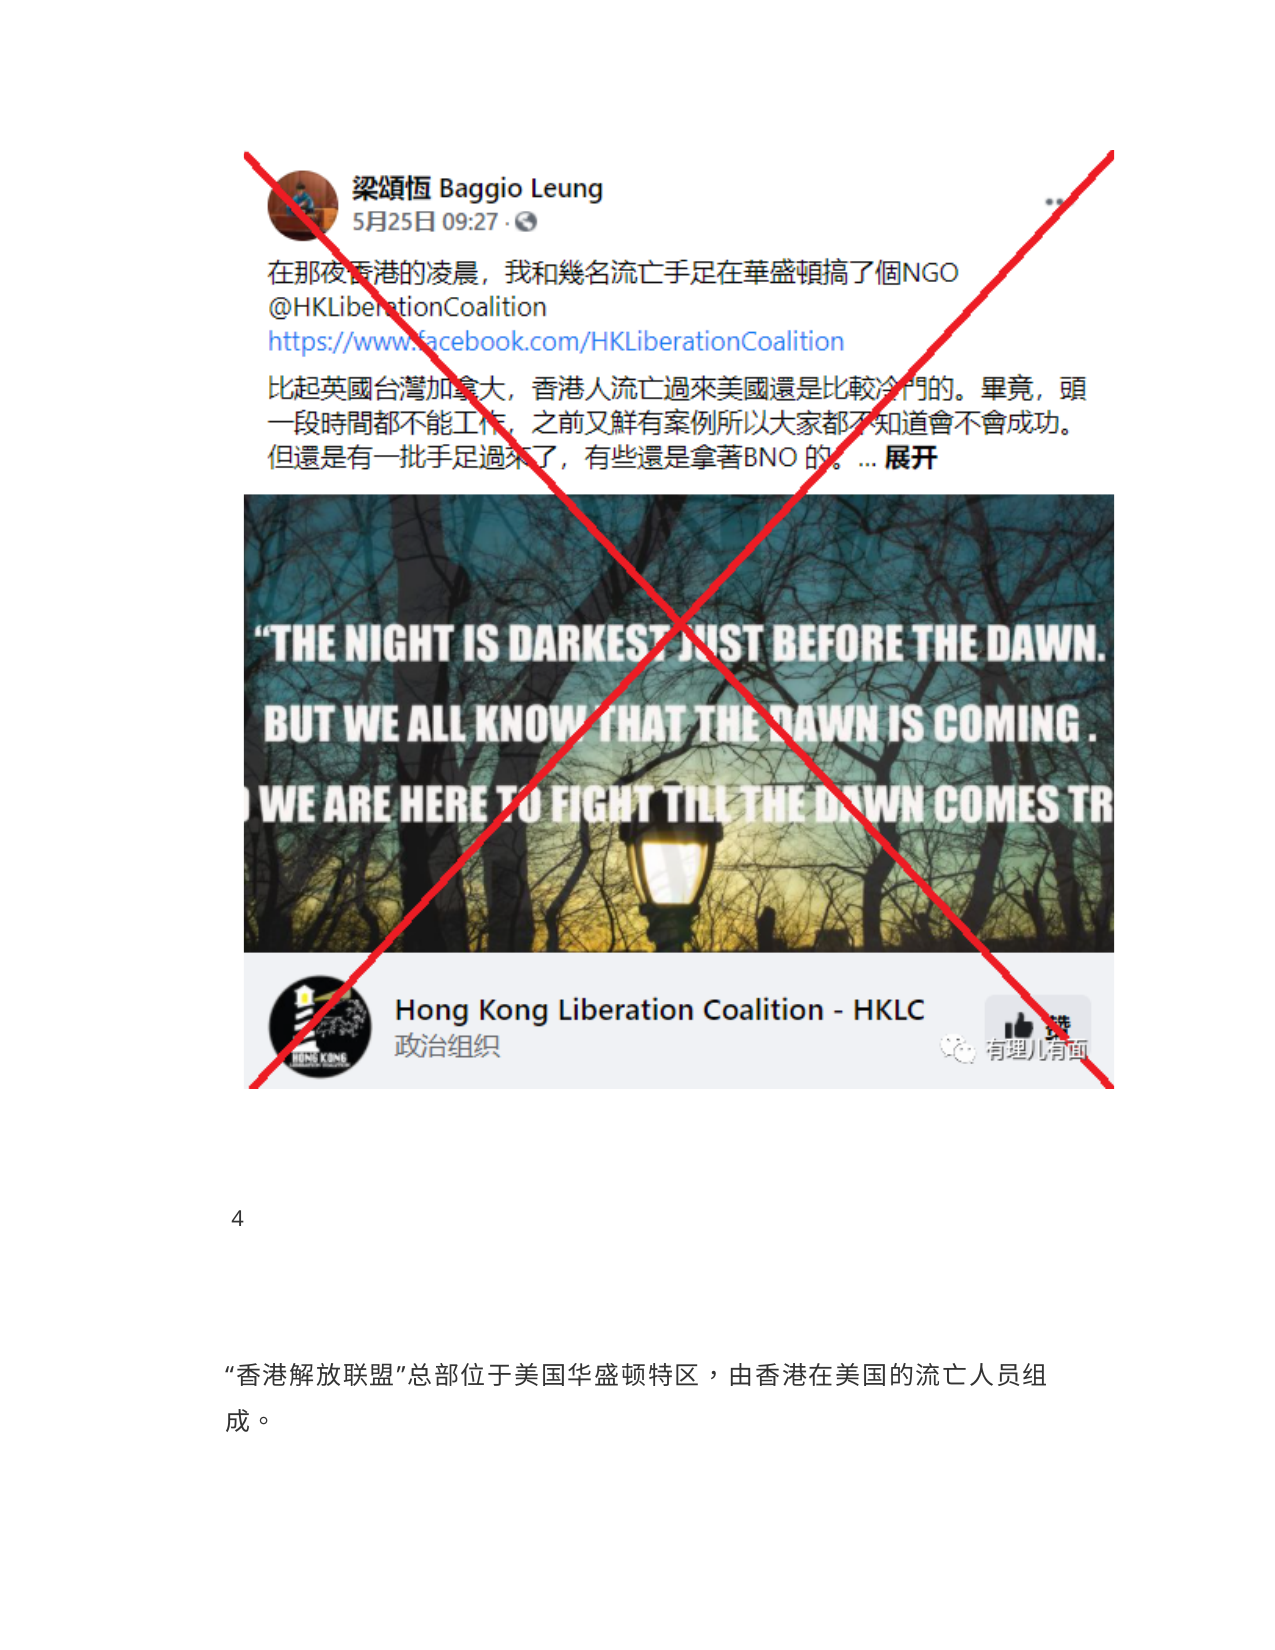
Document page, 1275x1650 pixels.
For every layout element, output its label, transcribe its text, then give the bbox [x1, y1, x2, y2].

text 4 [231, 1198, 1044, 1233]
picture [243, 150, 1115, 1089]
text “香港解放联盟”总部位于美国华盛顿特区，由香港在美国的流亡人员组成。 [225, 1345, 1050, 1438]
